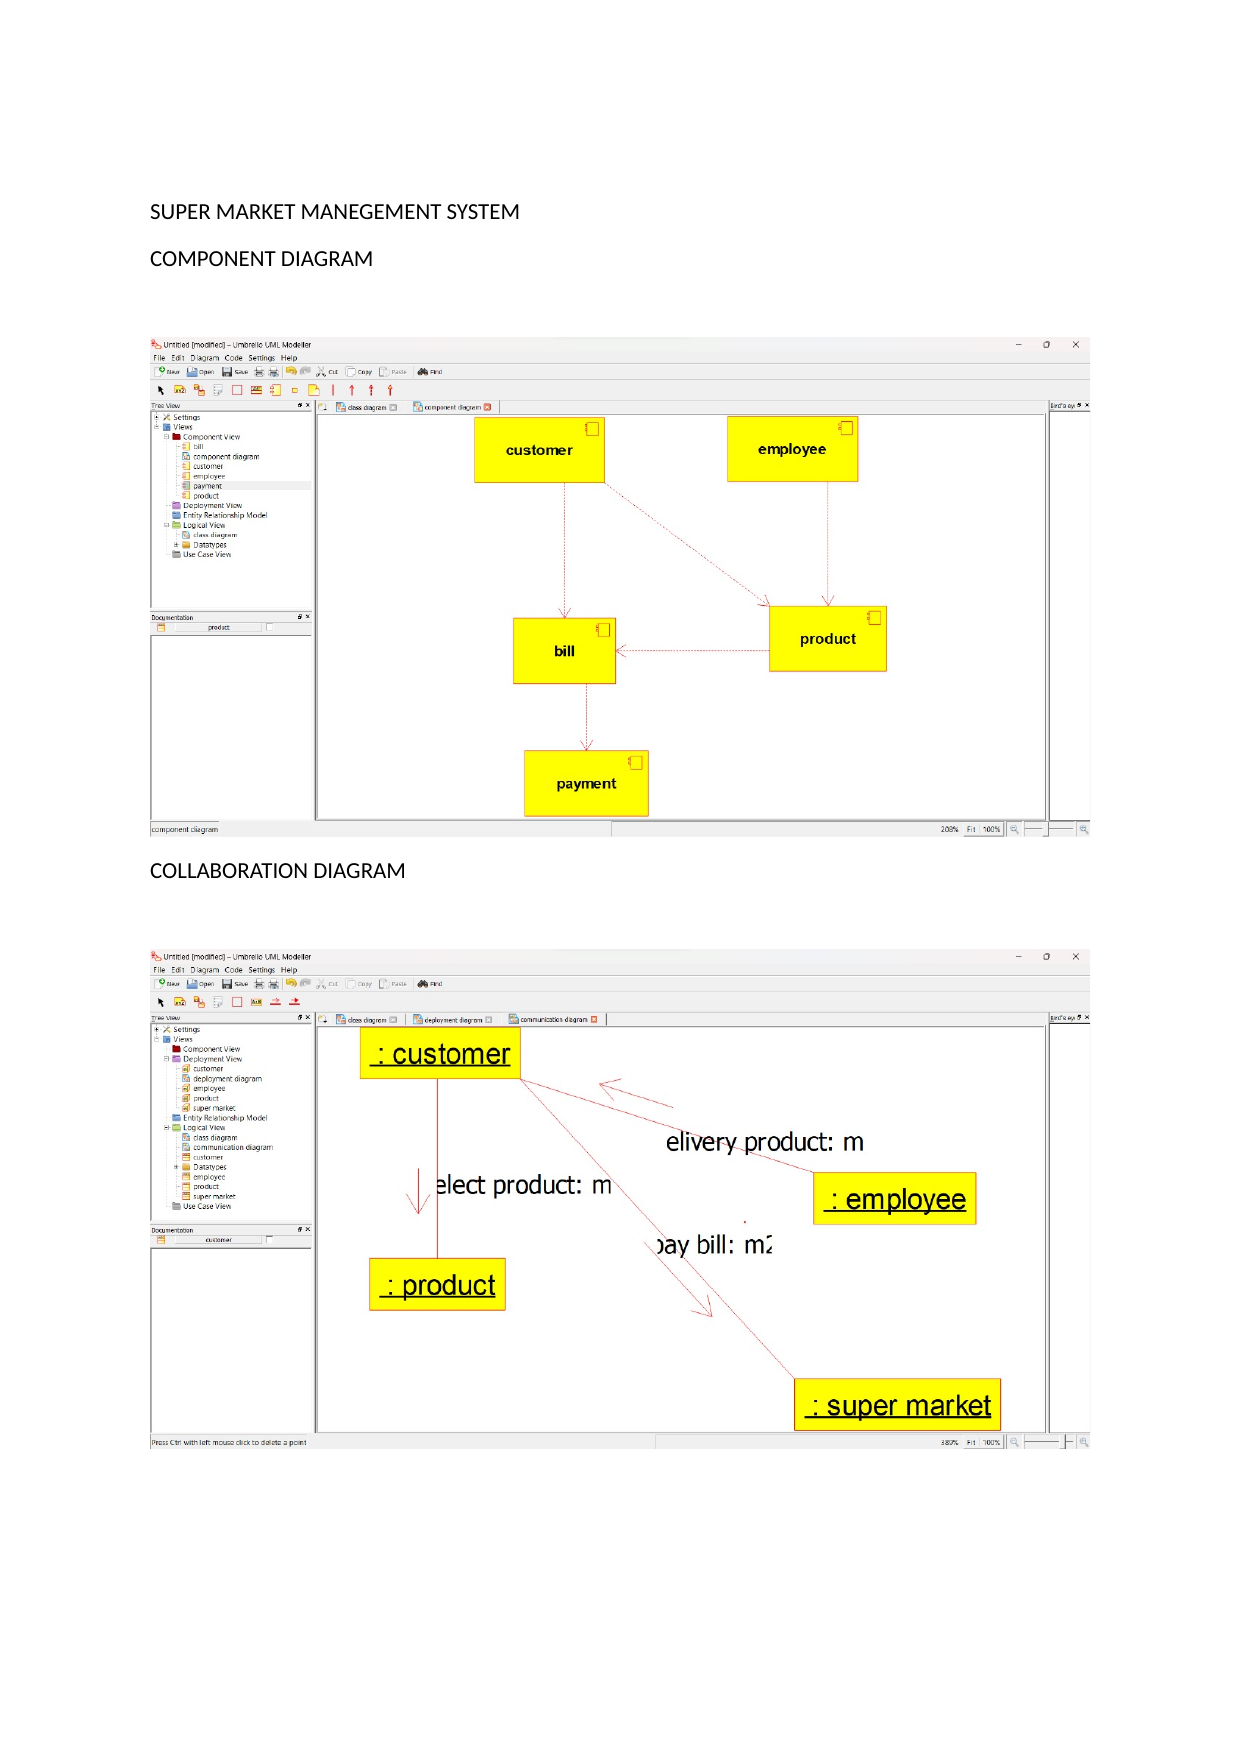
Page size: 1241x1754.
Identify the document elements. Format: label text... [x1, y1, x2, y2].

text SUPER MARKET MANEGEMENT SYSTEM [150, 197, 1090, 225]
picture [150, 949, 1091, 1449]
text COMPONENT DIAGRAM [150, 244, 1090, 272]
text COLLABORATION DIAGRAM [150, 856, 1090, 884]
picture [150, 337, 1091, 837]
